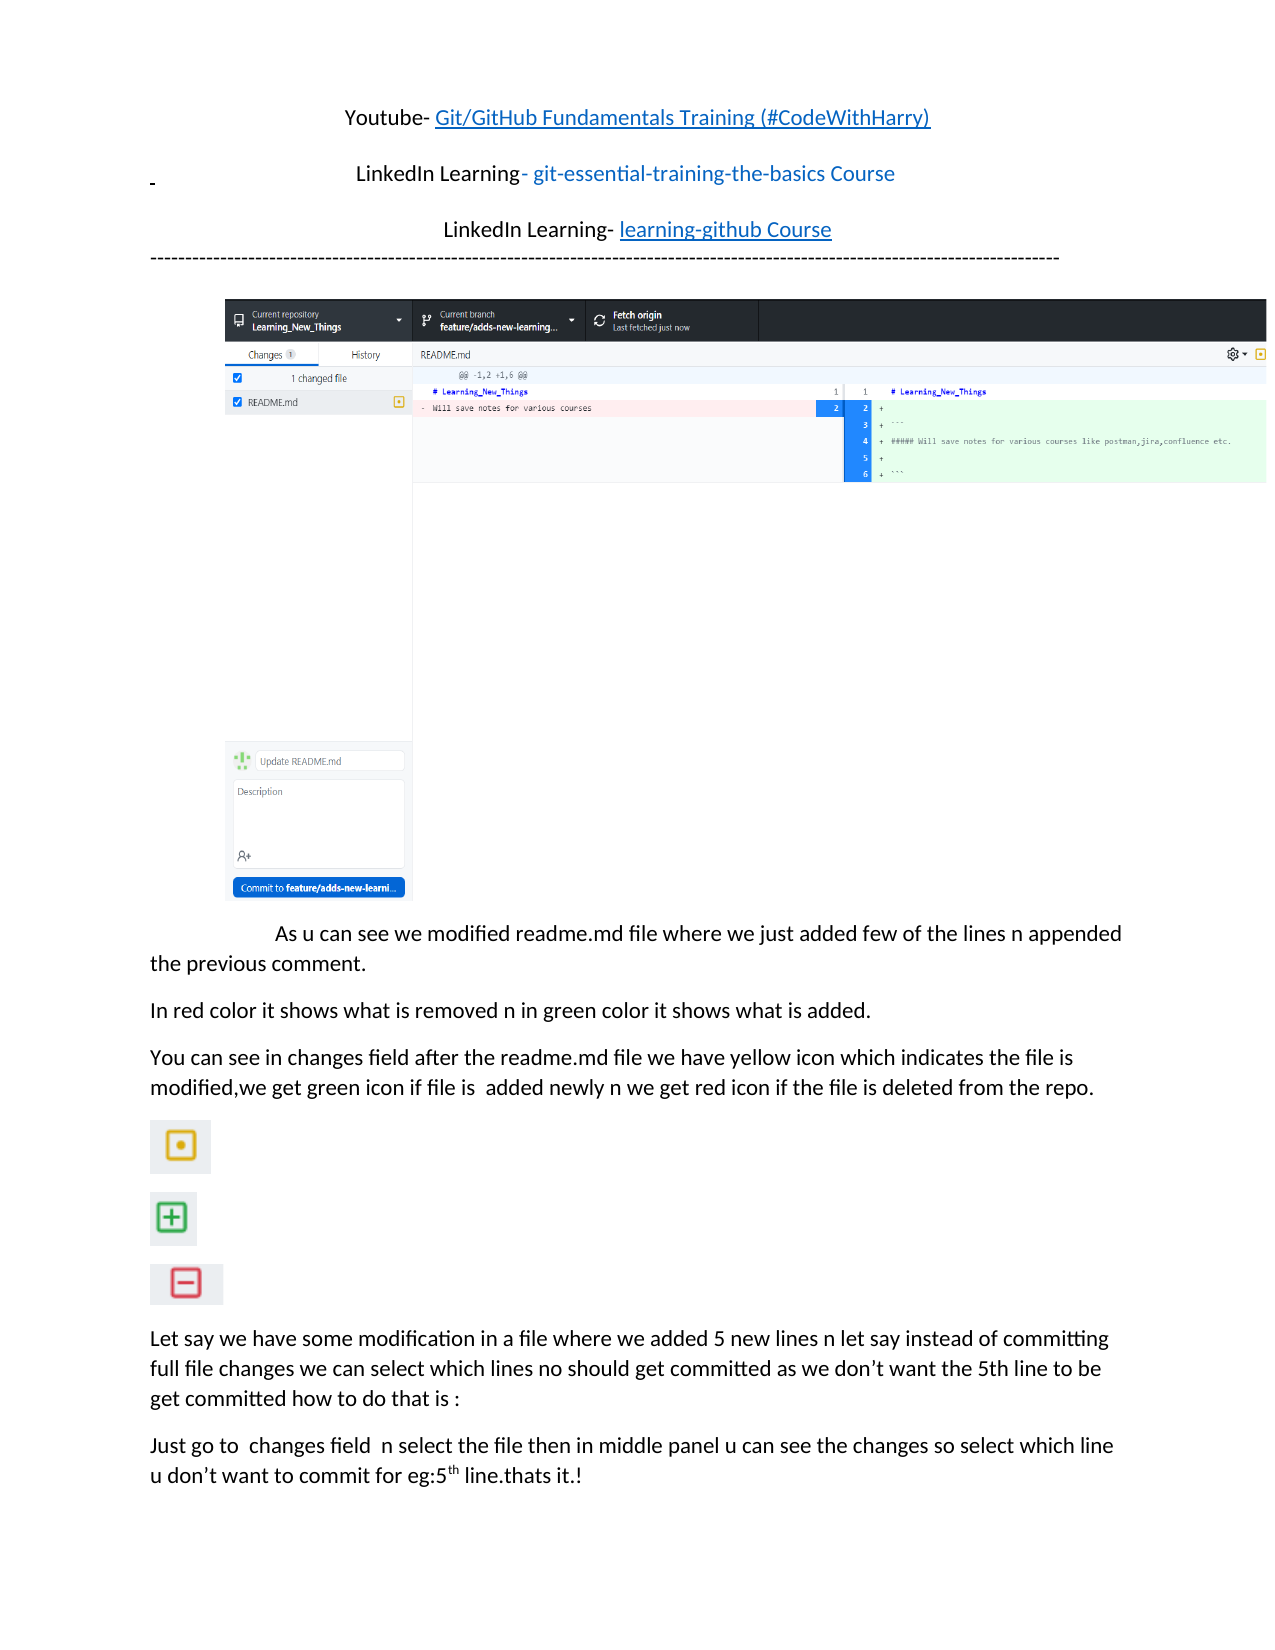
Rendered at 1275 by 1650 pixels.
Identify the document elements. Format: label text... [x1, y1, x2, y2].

text In red color it shows what is removed n in green color it shows what is added. [150, 996, 1125, 1024]
picture [150, 1120, 211, 1174]
text Let say we have some modification in a file where we added 5 new lines n let say instead of committing full file changes we can select which lines no should get committed as we don’t want the 5th line to be get committed how to do that is : [150, 1324, 1125, 1412]
picture [150, 1264, 224, 1305]
text As u can see we modified readme.md file where we just added few of the lines n appended the previous comment. [150, 919, 1125, 977]
text You can see in changes field after the readme.md file we have yellow icon which indicates the file is modified,we get green icon if file is added newly n we get red icon if the file is deleted from the repo. [150, 1043, 1125, 1101]
text Just go to changes field n select the file then in middle panel u can see the changes so select which line u don’t want to commit for eg:5th line.thats it.! [150, 1431, 1125, 1489]
picture [225, 299, 1267, 901]
picture [150, 1192, 197, 1246]
